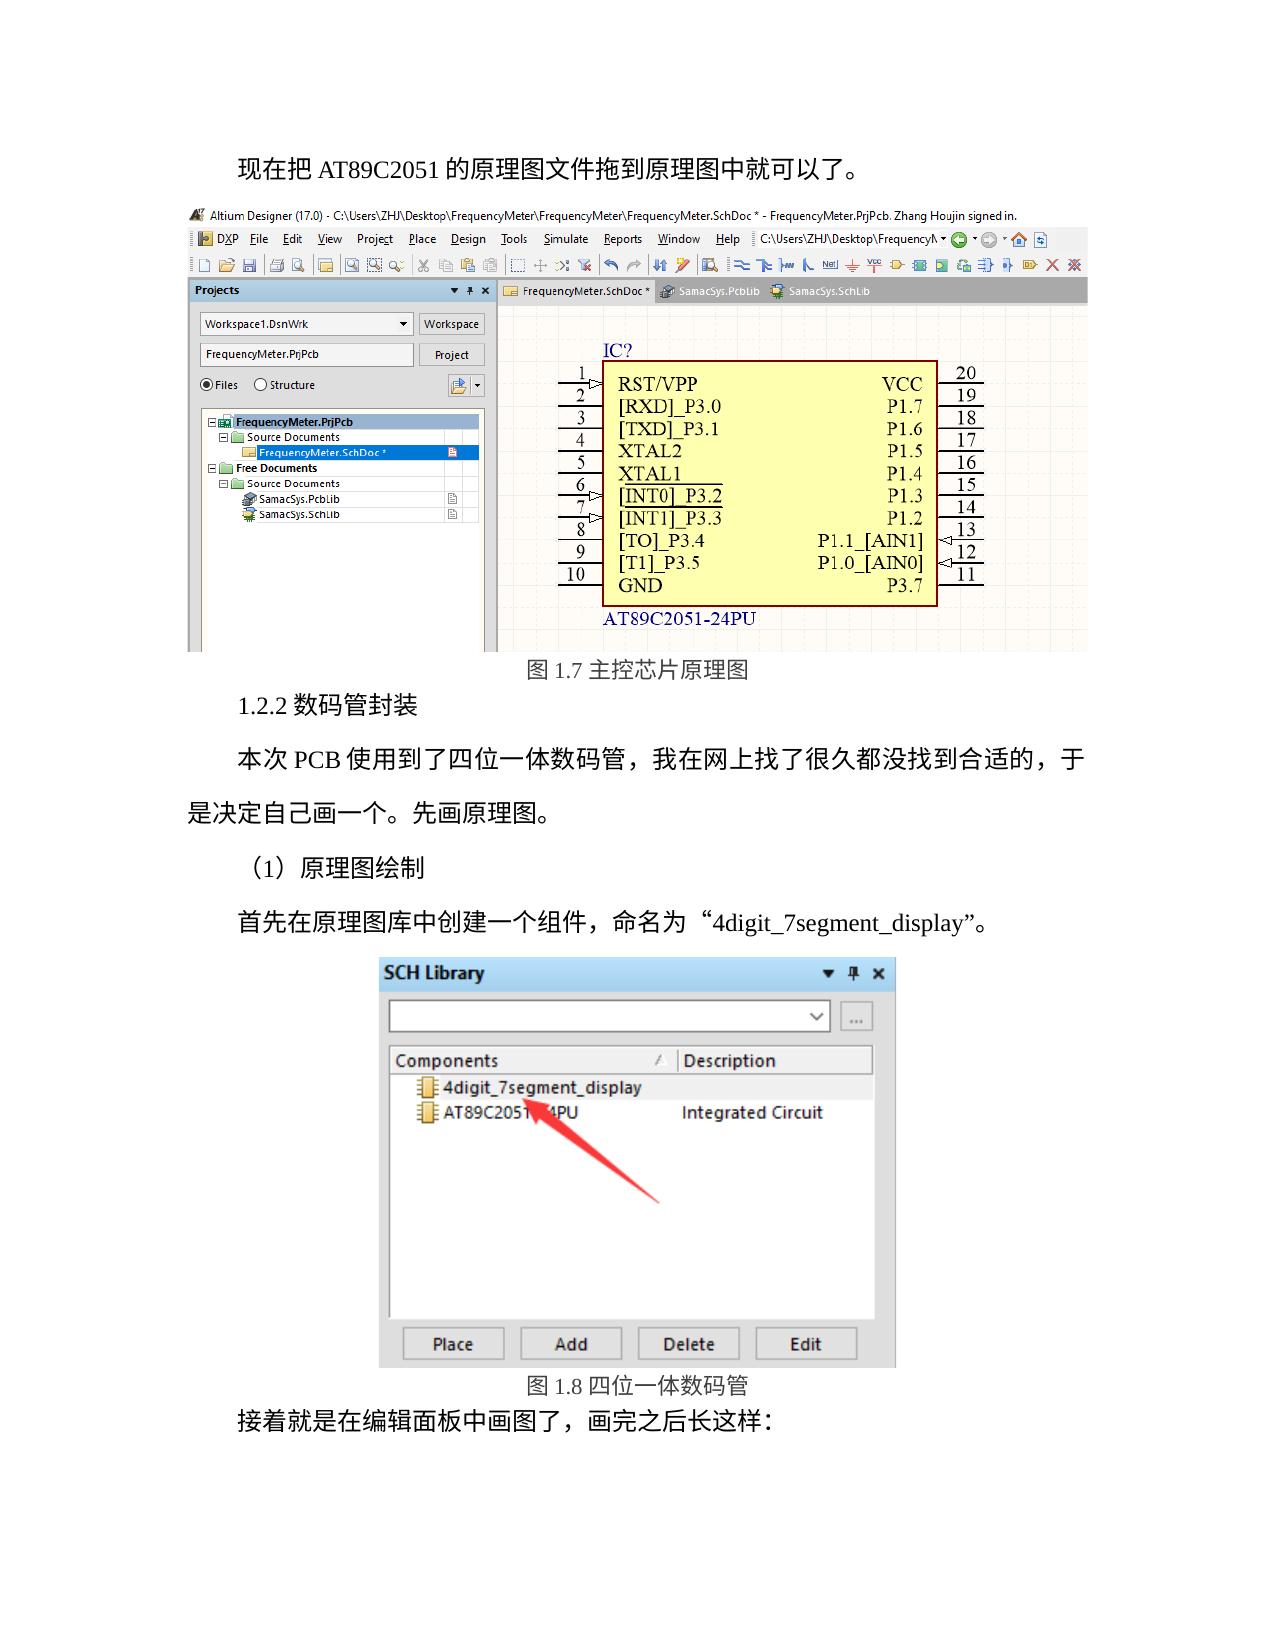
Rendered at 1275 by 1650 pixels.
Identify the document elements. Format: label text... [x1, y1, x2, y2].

text 接着就是在编辑面板中画图了，画完之后长这样： [187, 1401, 1087, 1437]
text 图1.7 主控芯片原理图 [187, 652, 1087, 685]
text 图1.8 四位一体数码管 [187, 1368, 1087, 1401]
picture [378, 957, 897, 1368]
subtitle 1.2.2 数码管封装 [187, 685, 1087, 721]
text 本次PCB使用到了四位一体数码管，我在网上找了很久都没找到合适的，于是决定自己画一个。先画原理图。 [187, 739, 1087, 830]
text （1）原理图绘制 [187, 848, 1087, 884]
text 首先在原理图库中创建一个组件，命名为“4digit_7segment_display”。 [187, 903, 1087, 939]
picture [187, 204, 1088, 652]
text 现在把AT89C2051的原理图文件拖到原理图中就可以了。 [187, 150, 1087, 186]
